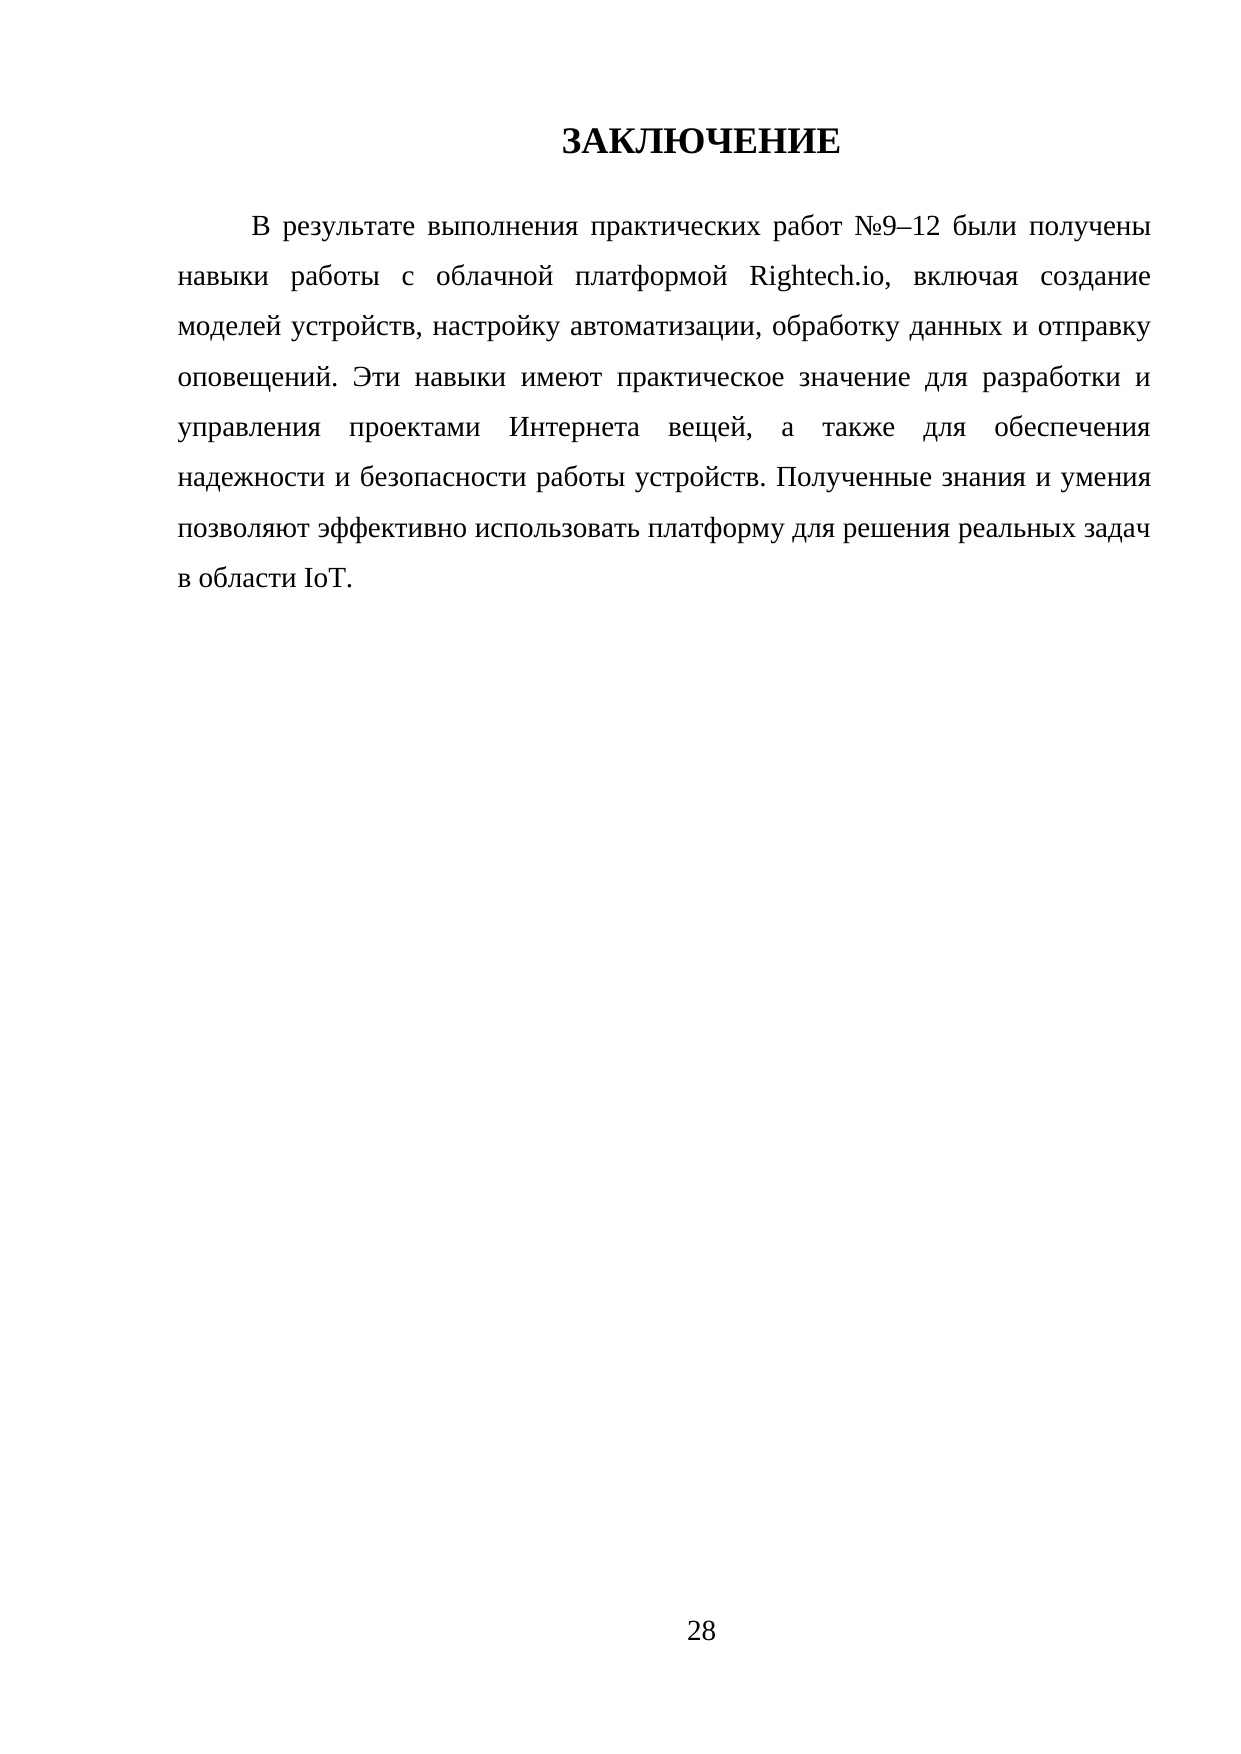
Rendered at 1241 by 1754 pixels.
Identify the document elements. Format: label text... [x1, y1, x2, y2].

text В результате выполнения практических работ №9–12 были получены навыки работы с облачной платформой Rightech.io, включая создание моделей устройств, настройку автоматизации, обработку данных и отправку оповещений. Эти навыки имеют практическое значение для разработки и управления проектами Интернета вещей, а также для обеспечения надежности и безопасности работы устройств. Полученные знания и умения позволяют эффективно использовать платформу для решения реальных задач в области IoT. [177, 208, 1152, 593]
subtitle Заключение [177, 118, 1152, 161]
